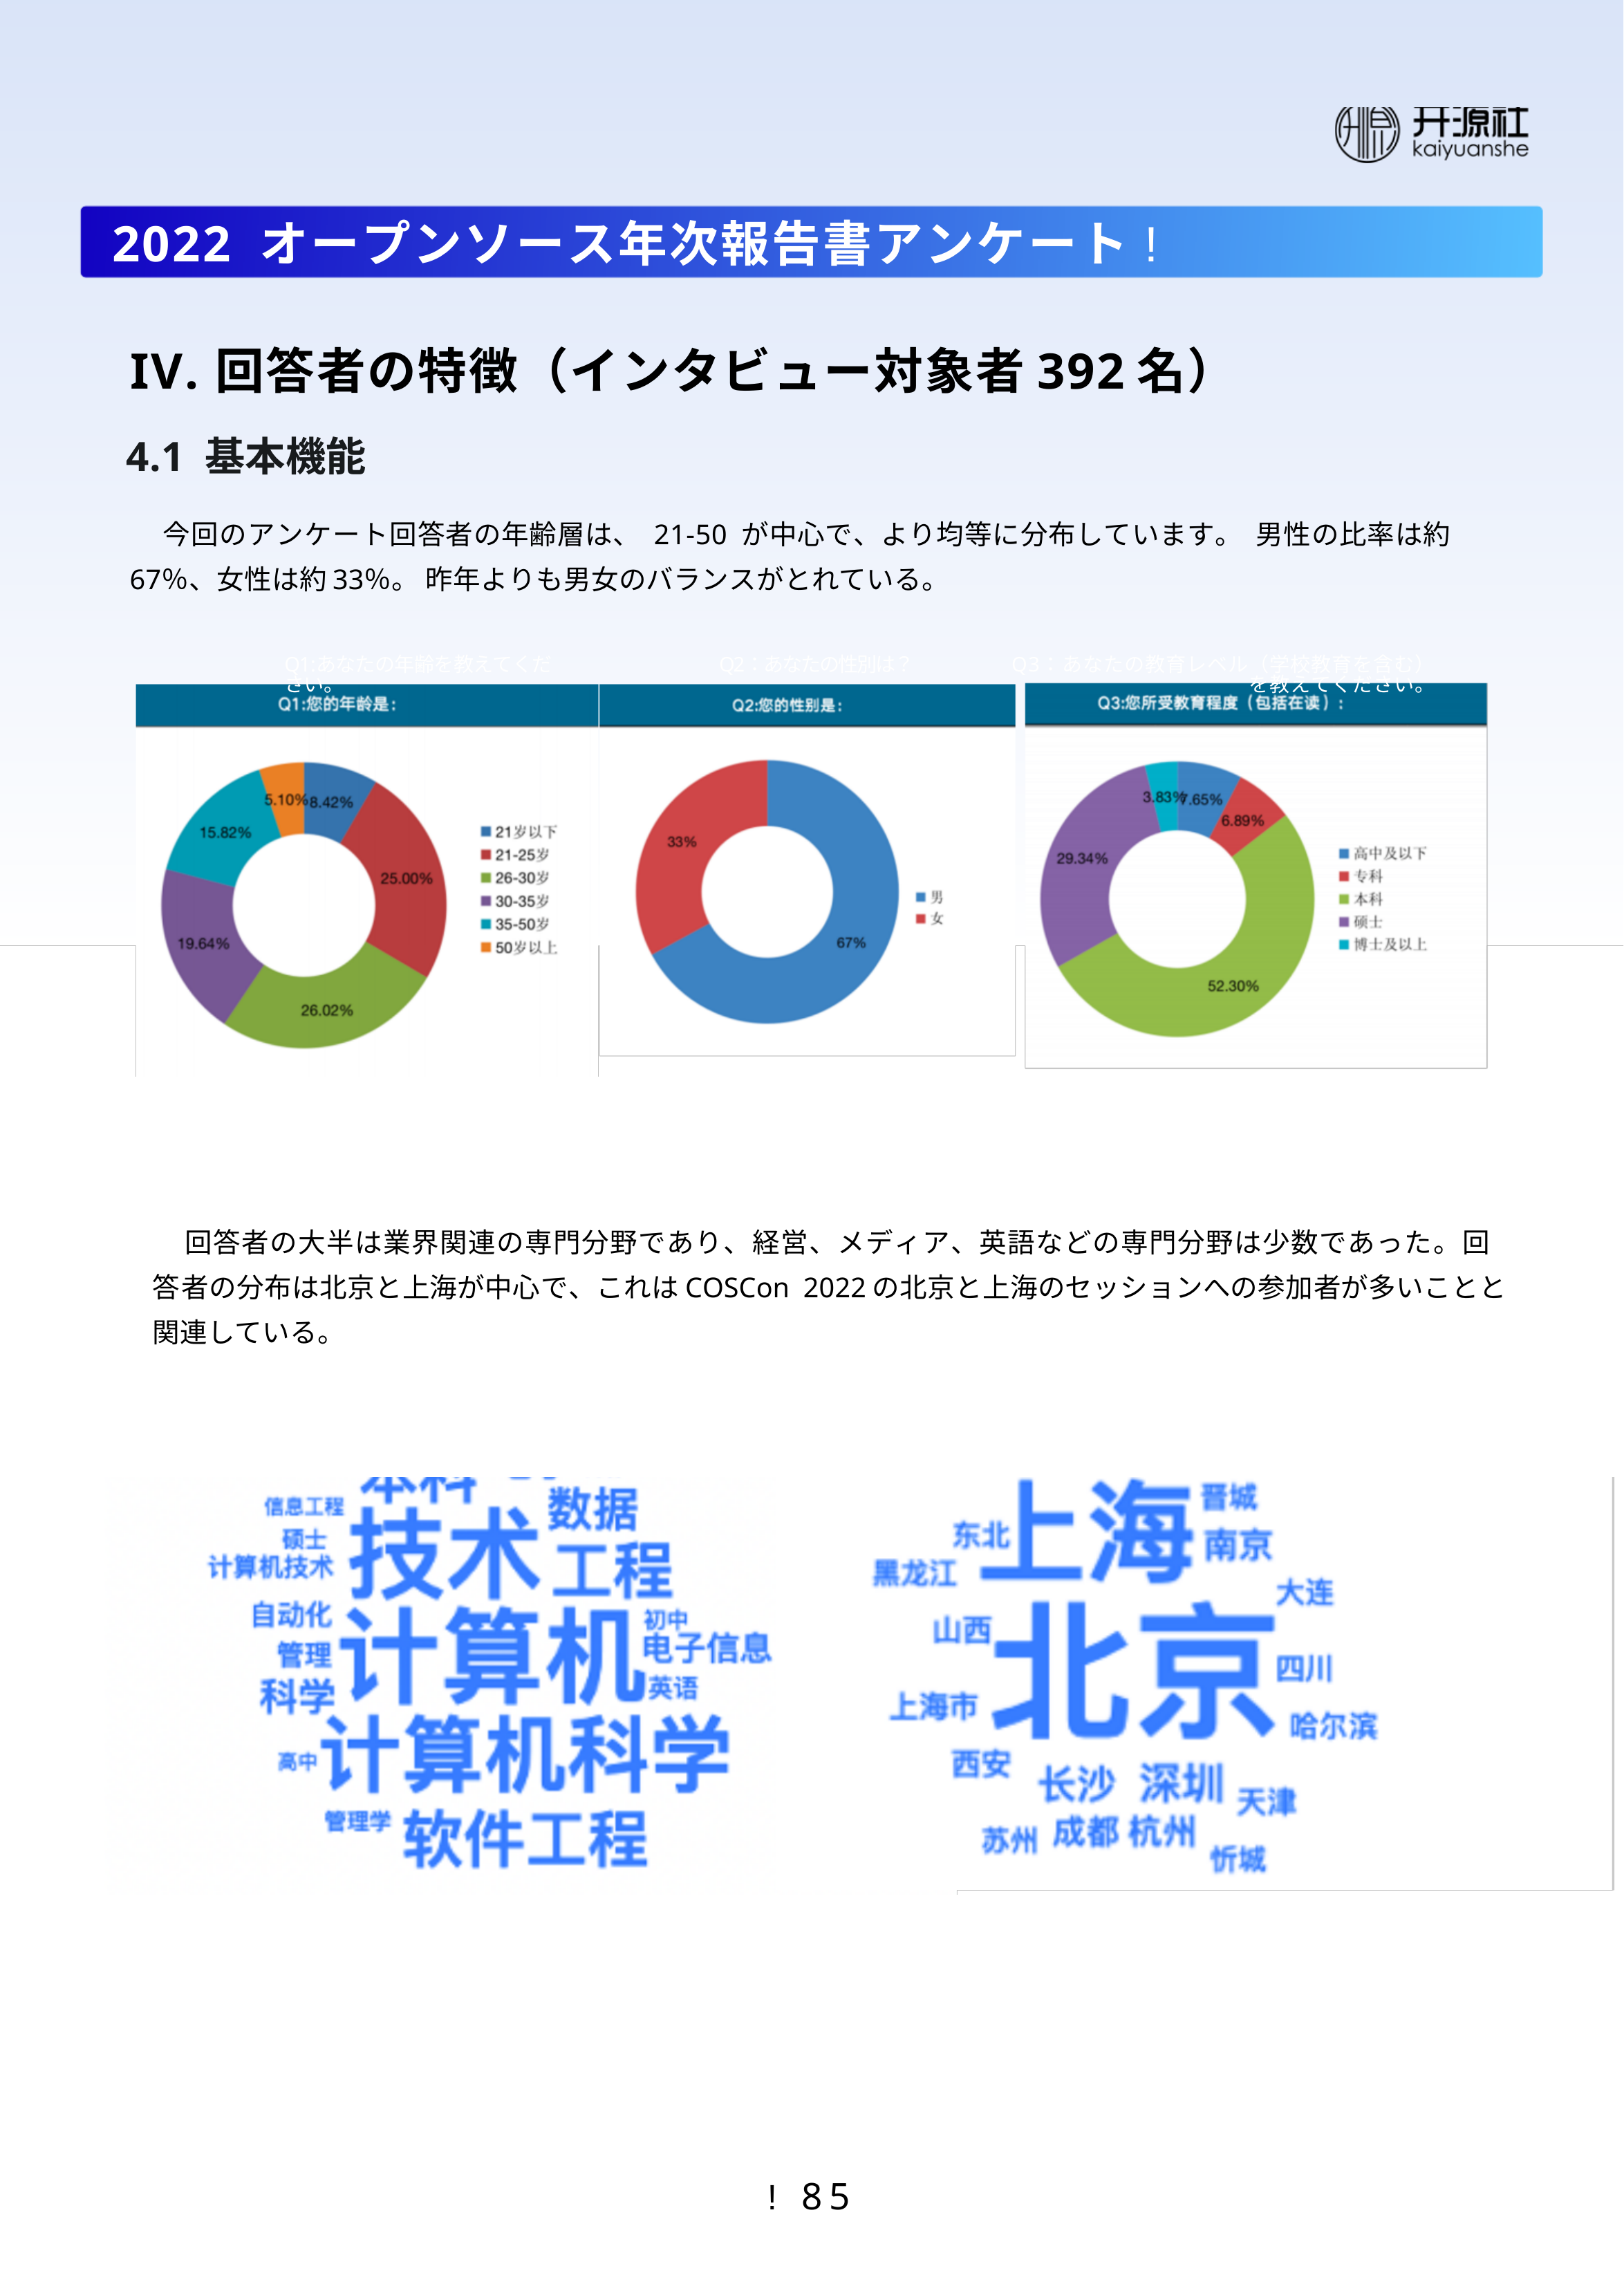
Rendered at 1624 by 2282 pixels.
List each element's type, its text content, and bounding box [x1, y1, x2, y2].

picture [104, 1477, 1616, 1895]
text 2022 オープンソース年次報告書アンケート ! [112, 217, 1623, 272]
picture [790, 1295, 796, 1298]
text IV. 回答者の特徴（インタビュー対象者392名） [130, 348, 1623, 400]
text 今回のアンケート回答者の年齢層は、 21-50 が中心で、より均等に分布しています。男性の比率は約67％、女性は約33％。 昨年よりも男女のバランスがとれている。 [129, 512, 1496, 597]
picture [0, 0, 1624, 1077]
text 4.1 基本機能 [127, 435, 1623, 481]
